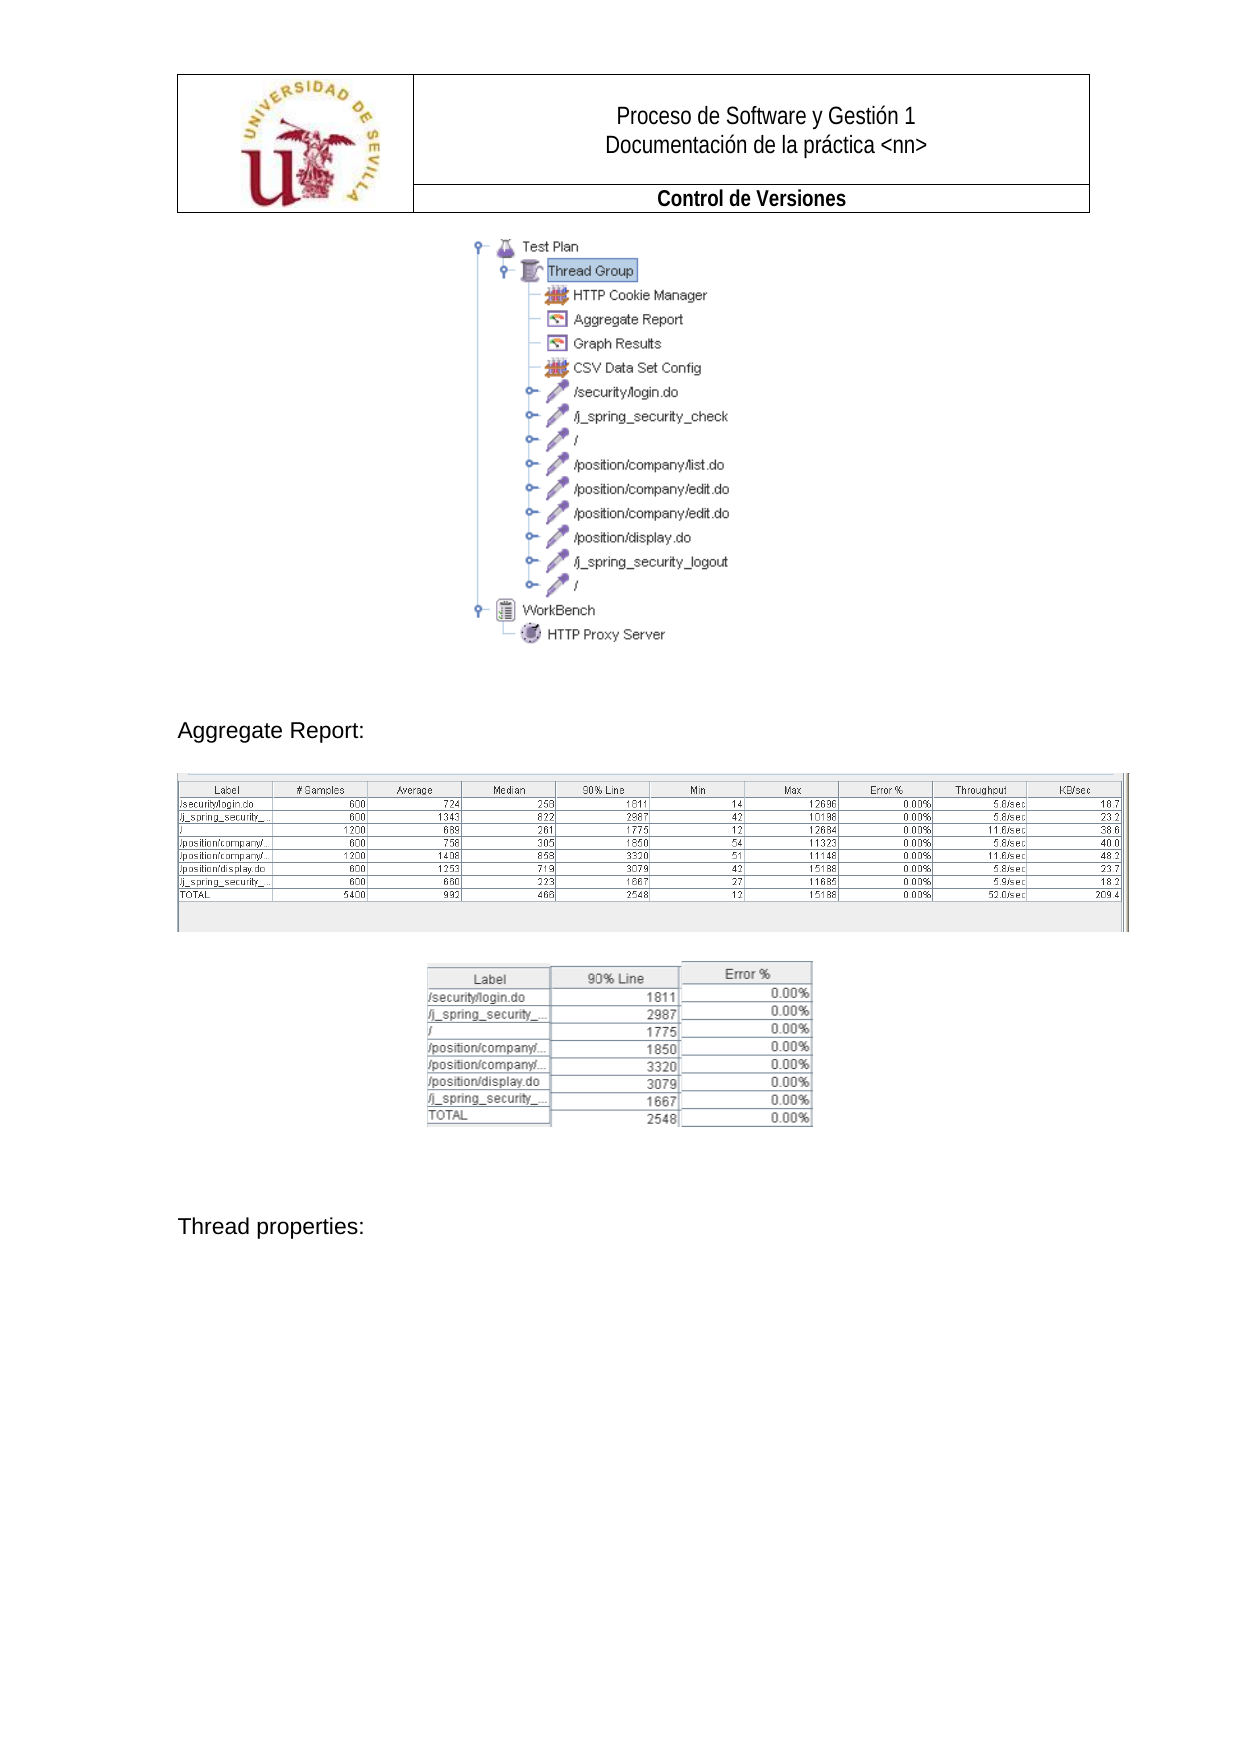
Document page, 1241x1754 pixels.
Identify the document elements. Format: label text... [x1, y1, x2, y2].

picture [427, 961, 813, 1127]
picture [240, 79, 381, 208]
picture [472, 239, 798, 688]
picture [177, 773, 1130, 932]
text Thread properties: [177, 1213, 1063, 1239]
text Aggregate Report: [177, 717, 1063, 744]
